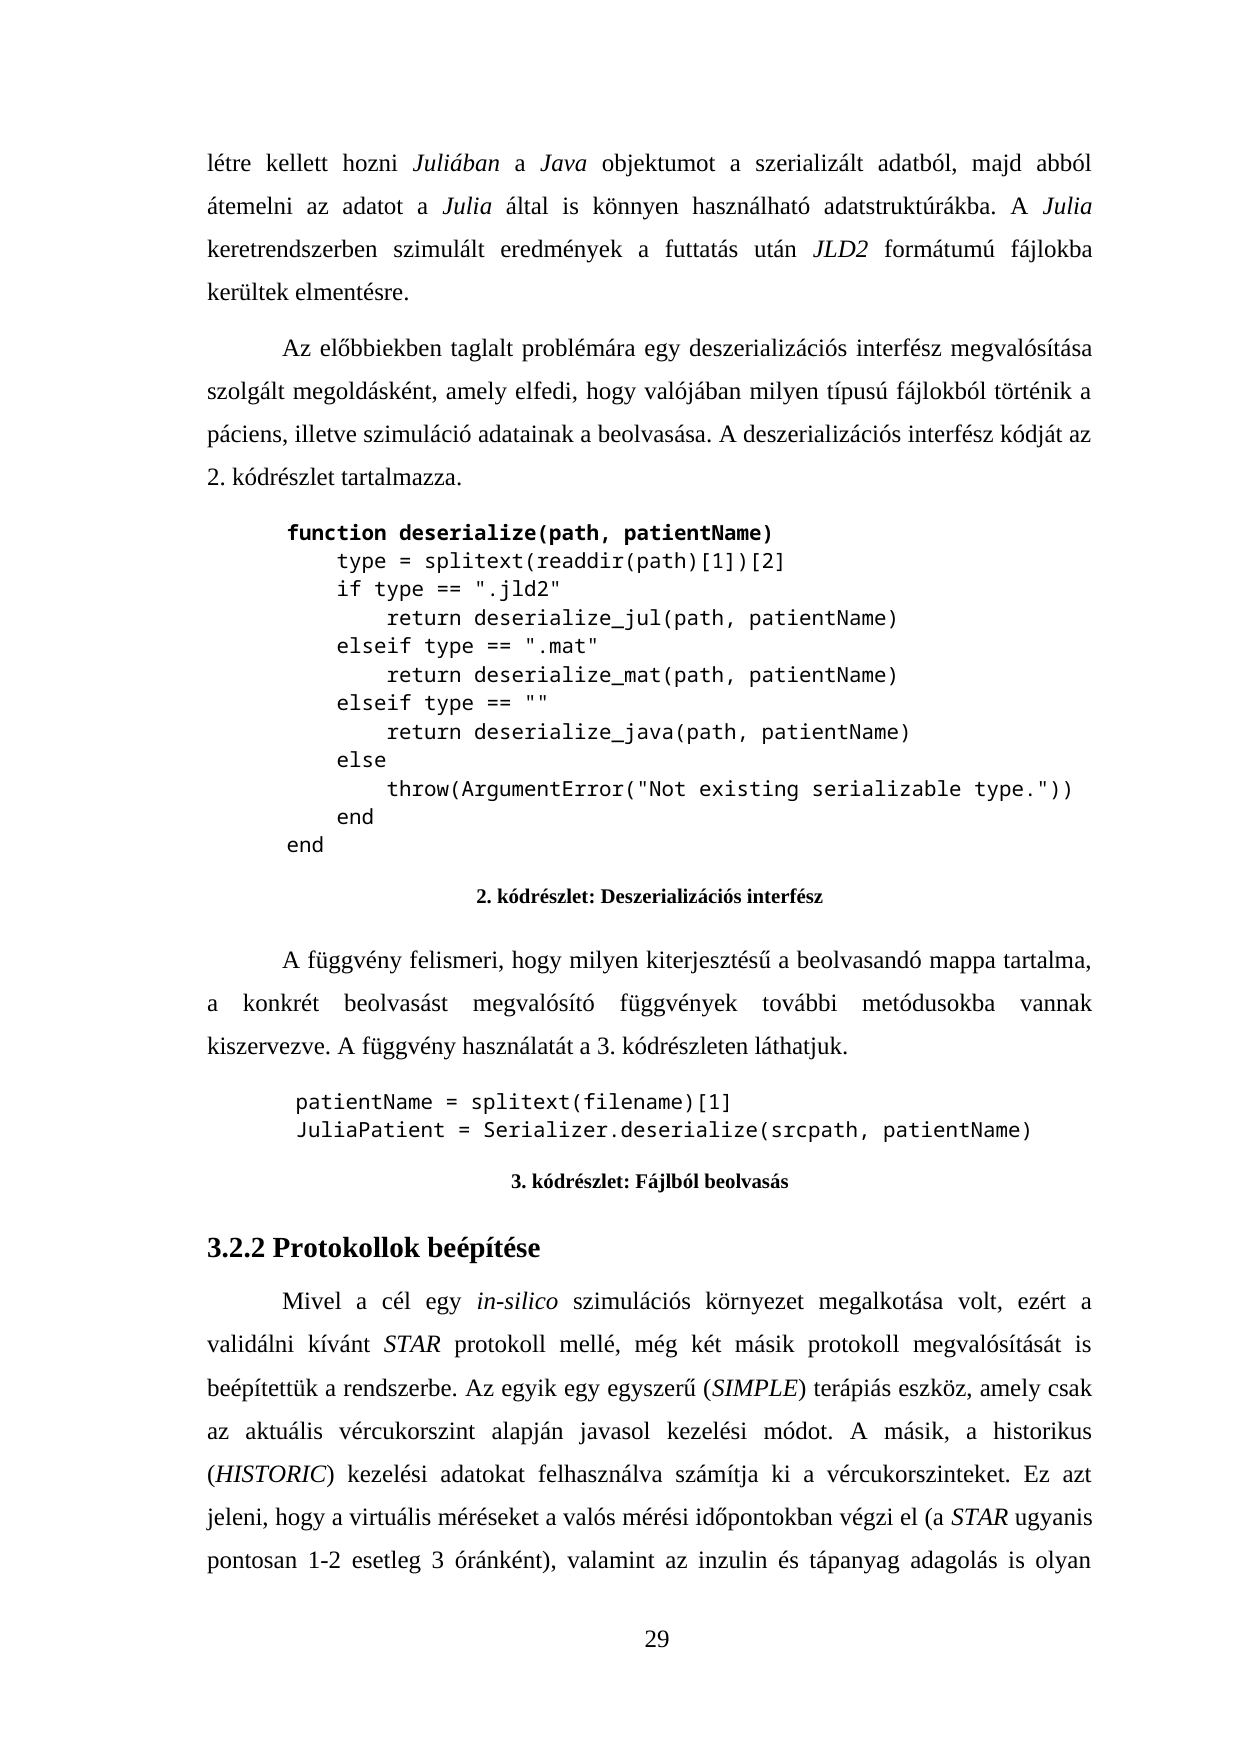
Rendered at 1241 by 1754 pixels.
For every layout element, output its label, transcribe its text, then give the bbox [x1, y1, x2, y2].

text type = splitext(readdir(path)[1])[2] [236, 546, 1092, 574]
text return deserialize_mat(path, patientName) [236, 660, 1092, 688]
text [207, 1286, 1092, 1574]
text 2. kódrészlet: Deszerializációs interfész [207, 884, 1092, 908]
text Az előbbiekben taglalt problémára egy deszerializációs interfész megvalósítása szolgált megoldásként, amely elfedi, hogy valójában milyen típusú fájlokból történik a páciens, illetve szimuláció adatainak a beolvasása. A deszerializációs interfész kódját az 2. kódrészlet tartalmazza. [207, 333, 1092, 491]
text patientName = splitext(filename)[1] [236, 1087, 1092, 1115]
text return deserialize_java(path, patientName) [236, 717, 1092, 745]
text function deserialize(path, patientName) [236, 518, 1092, 546]
text else [236, 745, 1092, 774]
text end [236, 831, 1092, 859]
text throw(ArgumentError("Not existing serializable type.")) [236, 774, 1092, 802]
text JuliaPatient = Serializer.deserialize(srcpath, patientName) [236, 1115, 1092, 1144]
text elseif type == ".mat" [236, 631, 1092, 660]
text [207, 148, 1092, 306]
text return deserialize_jul(path, patientName) [236, 603, 1092, 631]
text end [236, 802, 1092, 831]
text elseif type == "" [236, 688, 1092, 717]
text A függvény felismeri, hogy milyen kiterjesztésű a beolvasandó mappa tartalma, a konkrét beolvasást megvalósító függvények további metódusokba vannak kiszervezve. A függvény használatát a 3. kódrészleten láthatjuk. [207, 945, 1092, 1060]
subtitle Protokollok beépítése [207, 1230, 1092, 1263]
text if type == ".jld2" [236, 574, 1092, 603]
text 3. kódrészlet: Fájlból beolvasás [207, 1169, 1092, 1193]
